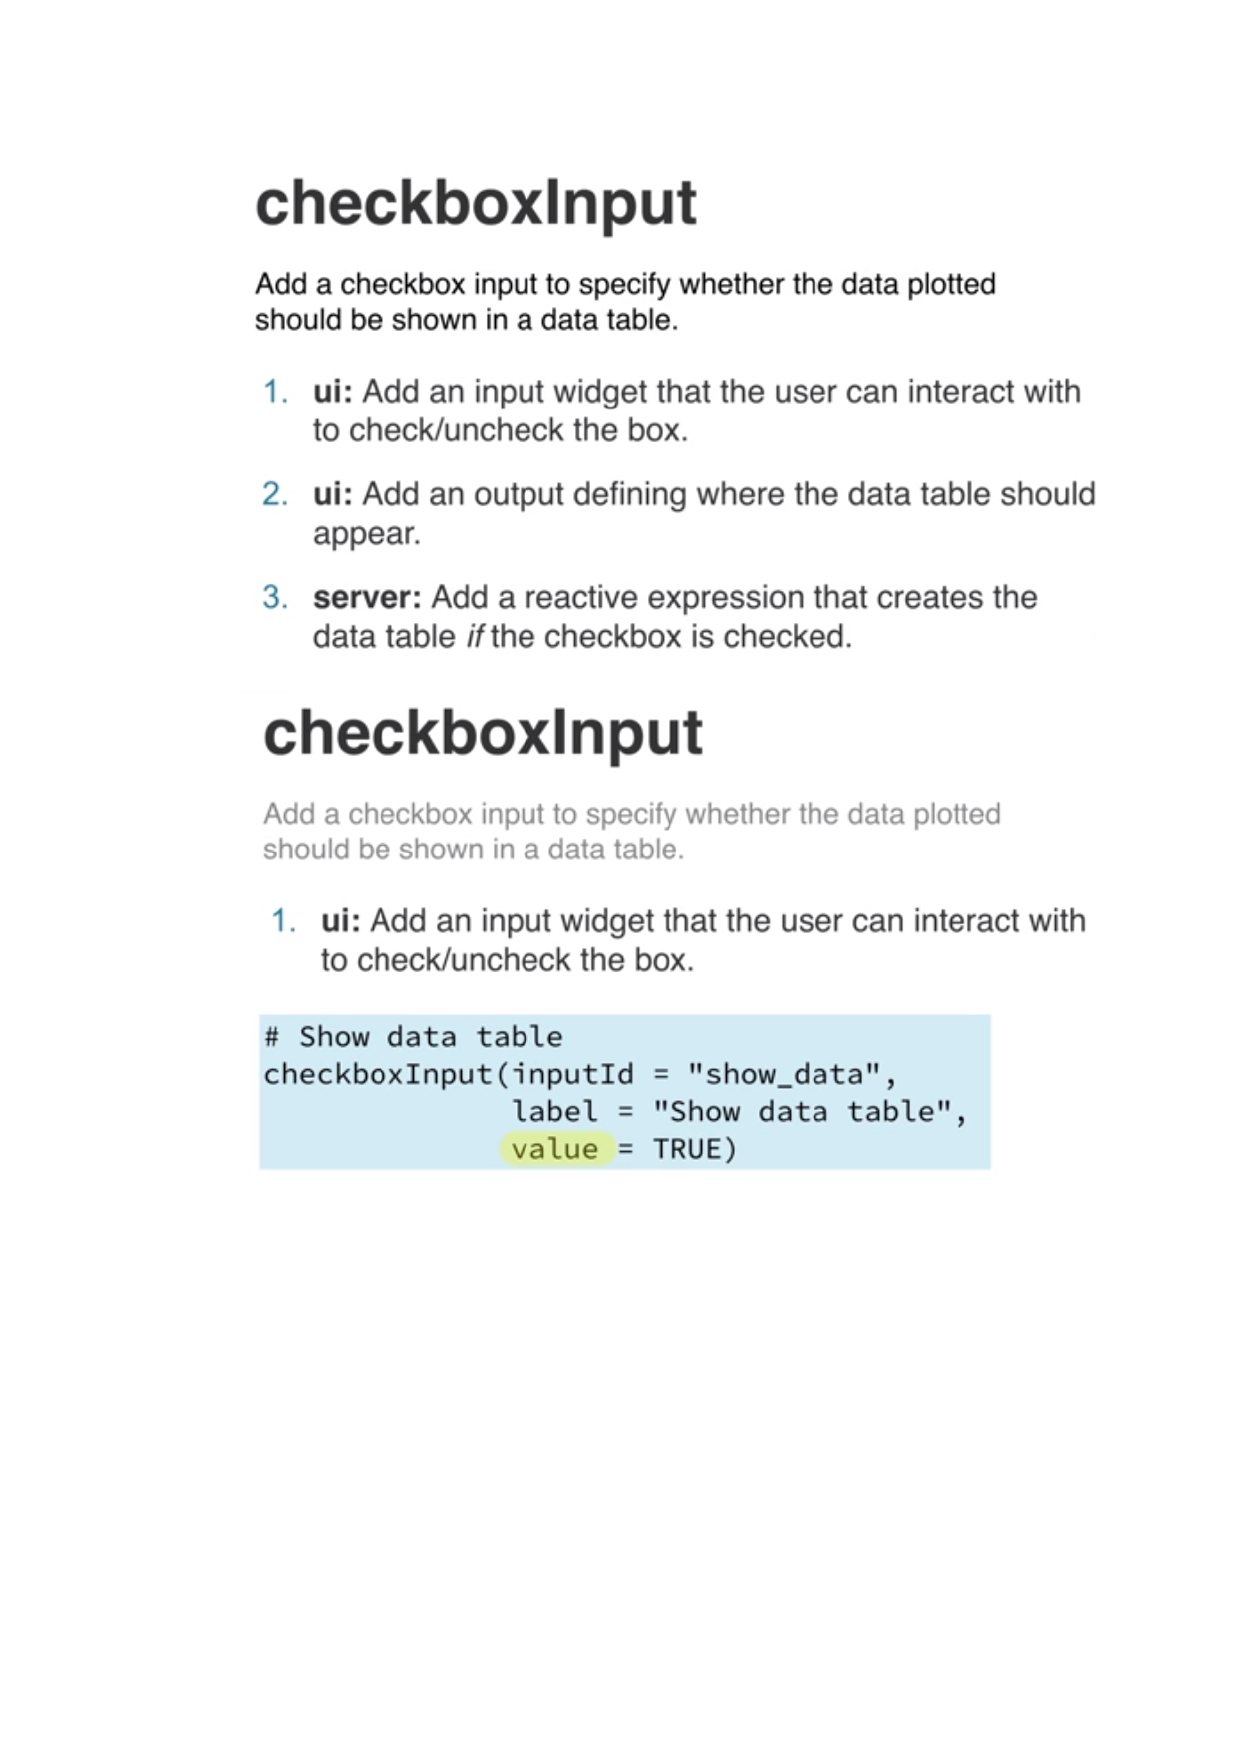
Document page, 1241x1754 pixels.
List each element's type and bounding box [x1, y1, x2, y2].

picture [237, 164, 1102, 653]
picture [237, 689, 1103, 1179]
